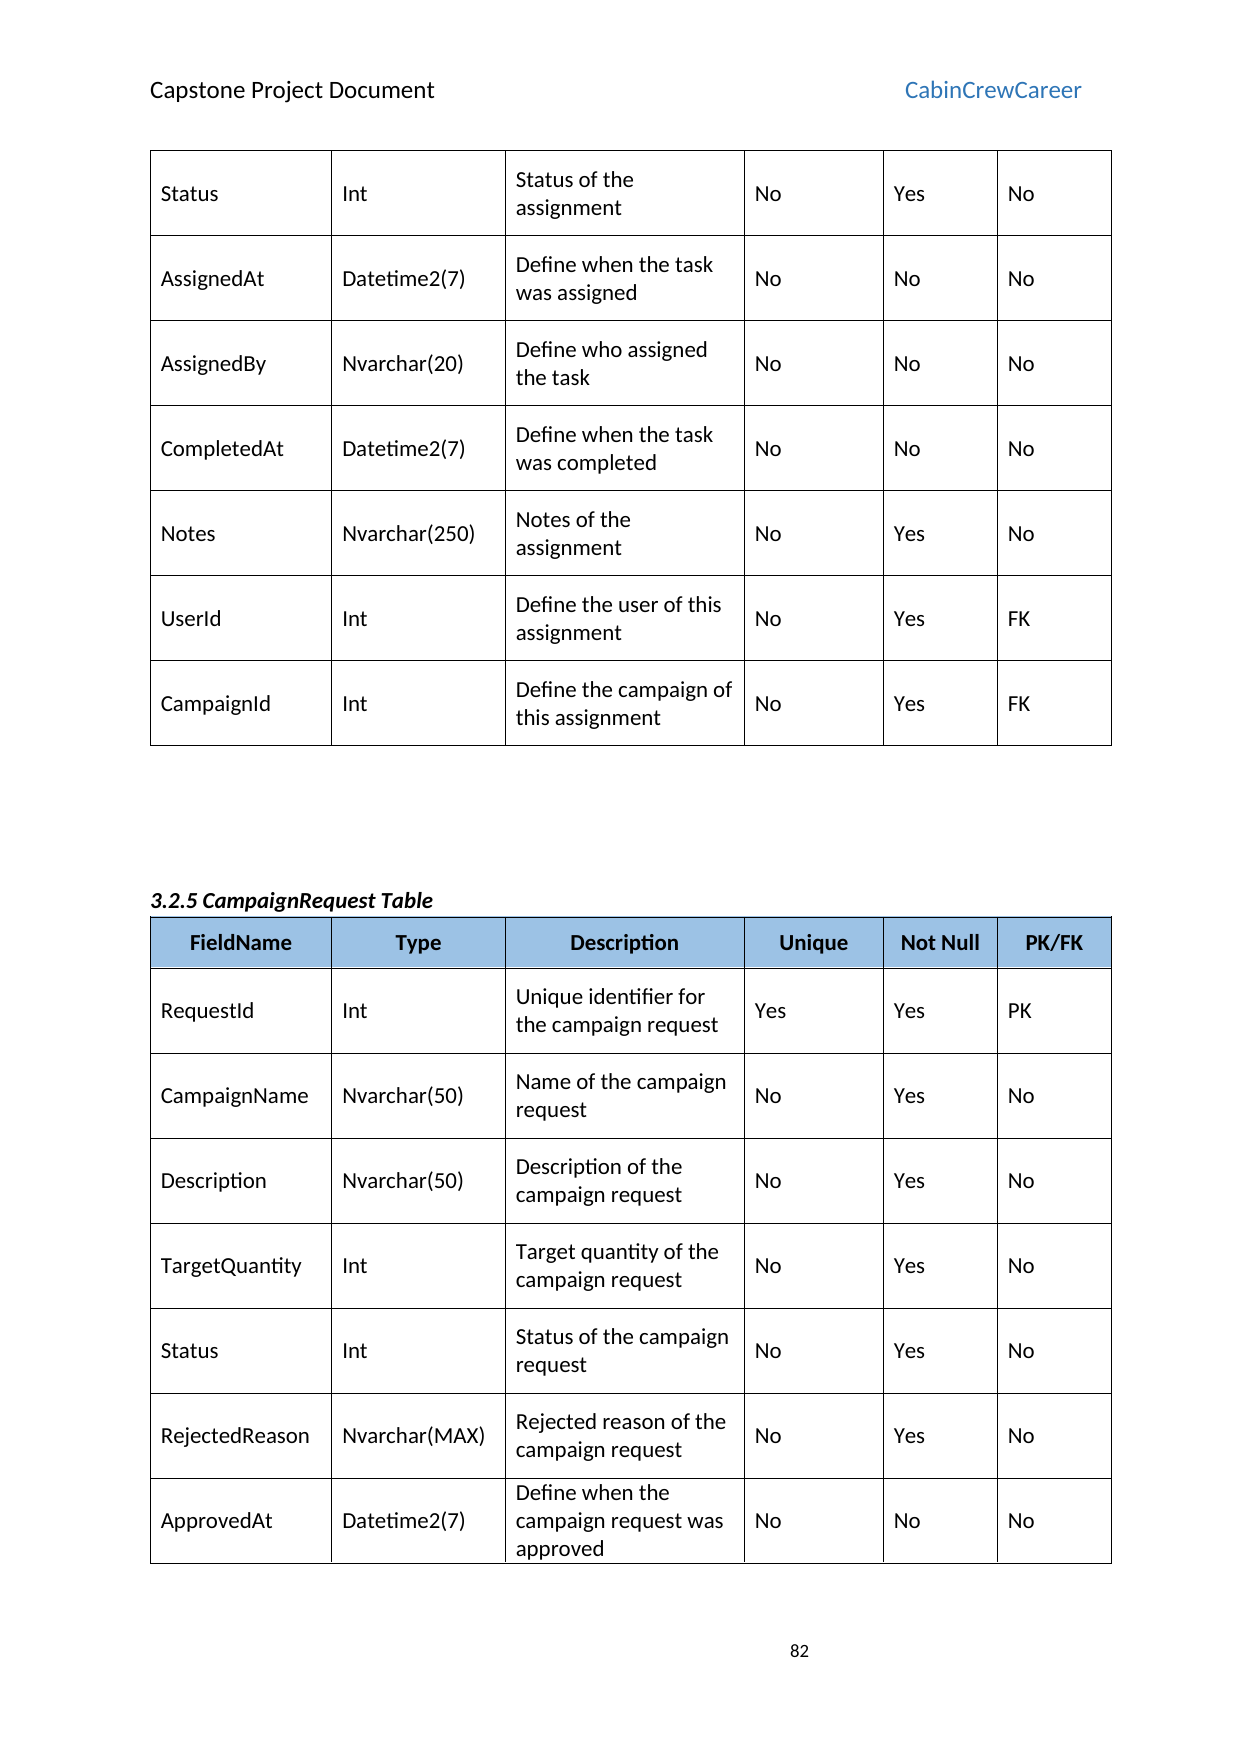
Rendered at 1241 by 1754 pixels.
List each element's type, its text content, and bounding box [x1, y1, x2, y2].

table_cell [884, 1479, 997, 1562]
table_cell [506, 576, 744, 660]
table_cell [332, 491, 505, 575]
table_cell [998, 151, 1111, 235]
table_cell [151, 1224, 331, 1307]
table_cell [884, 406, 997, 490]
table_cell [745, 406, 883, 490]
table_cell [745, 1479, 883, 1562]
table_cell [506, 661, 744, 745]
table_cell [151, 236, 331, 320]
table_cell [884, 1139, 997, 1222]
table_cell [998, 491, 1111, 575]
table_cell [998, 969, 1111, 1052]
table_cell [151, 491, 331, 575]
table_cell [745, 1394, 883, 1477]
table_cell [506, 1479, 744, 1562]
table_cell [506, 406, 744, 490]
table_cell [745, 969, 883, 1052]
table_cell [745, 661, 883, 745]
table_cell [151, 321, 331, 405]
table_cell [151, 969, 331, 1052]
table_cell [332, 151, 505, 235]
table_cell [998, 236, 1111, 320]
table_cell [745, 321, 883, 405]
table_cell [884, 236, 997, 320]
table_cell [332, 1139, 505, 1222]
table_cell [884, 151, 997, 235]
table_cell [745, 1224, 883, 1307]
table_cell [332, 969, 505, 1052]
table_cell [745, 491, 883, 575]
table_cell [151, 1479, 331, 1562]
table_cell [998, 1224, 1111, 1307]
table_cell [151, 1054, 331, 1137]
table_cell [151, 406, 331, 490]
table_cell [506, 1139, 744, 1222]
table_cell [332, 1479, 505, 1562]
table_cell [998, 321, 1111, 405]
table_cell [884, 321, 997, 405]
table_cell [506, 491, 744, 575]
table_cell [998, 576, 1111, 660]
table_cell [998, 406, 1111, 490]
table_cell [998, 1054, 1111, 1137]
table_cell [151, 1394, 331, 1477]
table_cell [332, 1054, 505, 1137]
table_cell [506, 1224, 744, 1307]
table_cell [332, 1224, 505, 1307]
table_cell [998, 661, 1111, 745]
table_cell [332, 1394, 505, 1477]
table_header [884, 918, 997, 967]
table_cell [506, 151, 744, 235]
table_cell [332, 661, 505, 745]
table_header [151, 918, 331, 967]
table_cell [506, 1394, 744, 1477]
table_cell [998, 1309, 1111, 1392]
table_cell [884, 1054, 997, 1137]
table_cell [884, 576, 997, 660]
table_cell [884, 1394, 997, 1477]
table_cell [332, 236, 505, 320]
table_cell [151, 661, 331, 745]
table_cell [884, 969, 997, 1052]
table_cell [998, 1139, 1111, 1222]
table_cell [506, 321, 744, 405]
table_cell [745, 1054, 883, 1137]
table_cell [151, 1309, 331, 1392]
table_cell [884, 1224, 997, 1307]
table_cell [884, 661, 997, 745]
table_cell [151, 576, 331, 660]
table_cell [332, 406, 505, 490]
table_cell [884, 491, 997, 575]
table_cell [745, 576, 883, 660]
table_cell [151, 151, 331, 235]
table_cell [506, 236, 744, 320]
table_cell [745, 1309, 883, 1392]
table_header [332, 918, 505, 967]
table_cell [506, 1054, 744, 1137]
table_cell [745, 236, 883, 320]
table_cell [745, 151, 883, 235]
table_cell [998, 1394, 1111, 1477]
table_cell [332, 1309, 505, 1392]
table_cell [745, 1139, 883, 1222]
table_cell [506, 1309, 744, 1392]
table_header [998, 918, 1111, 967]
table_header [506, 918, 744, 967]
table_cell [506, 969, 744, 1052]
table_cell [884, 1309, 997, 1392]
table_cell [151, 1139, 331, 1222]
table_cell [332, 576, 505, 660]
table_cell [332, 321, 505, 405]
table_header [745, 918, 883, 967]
subtitle 3.2.5 CampaignRequest Table [150, 886, 1090, 914]
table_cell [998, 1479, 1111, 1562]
